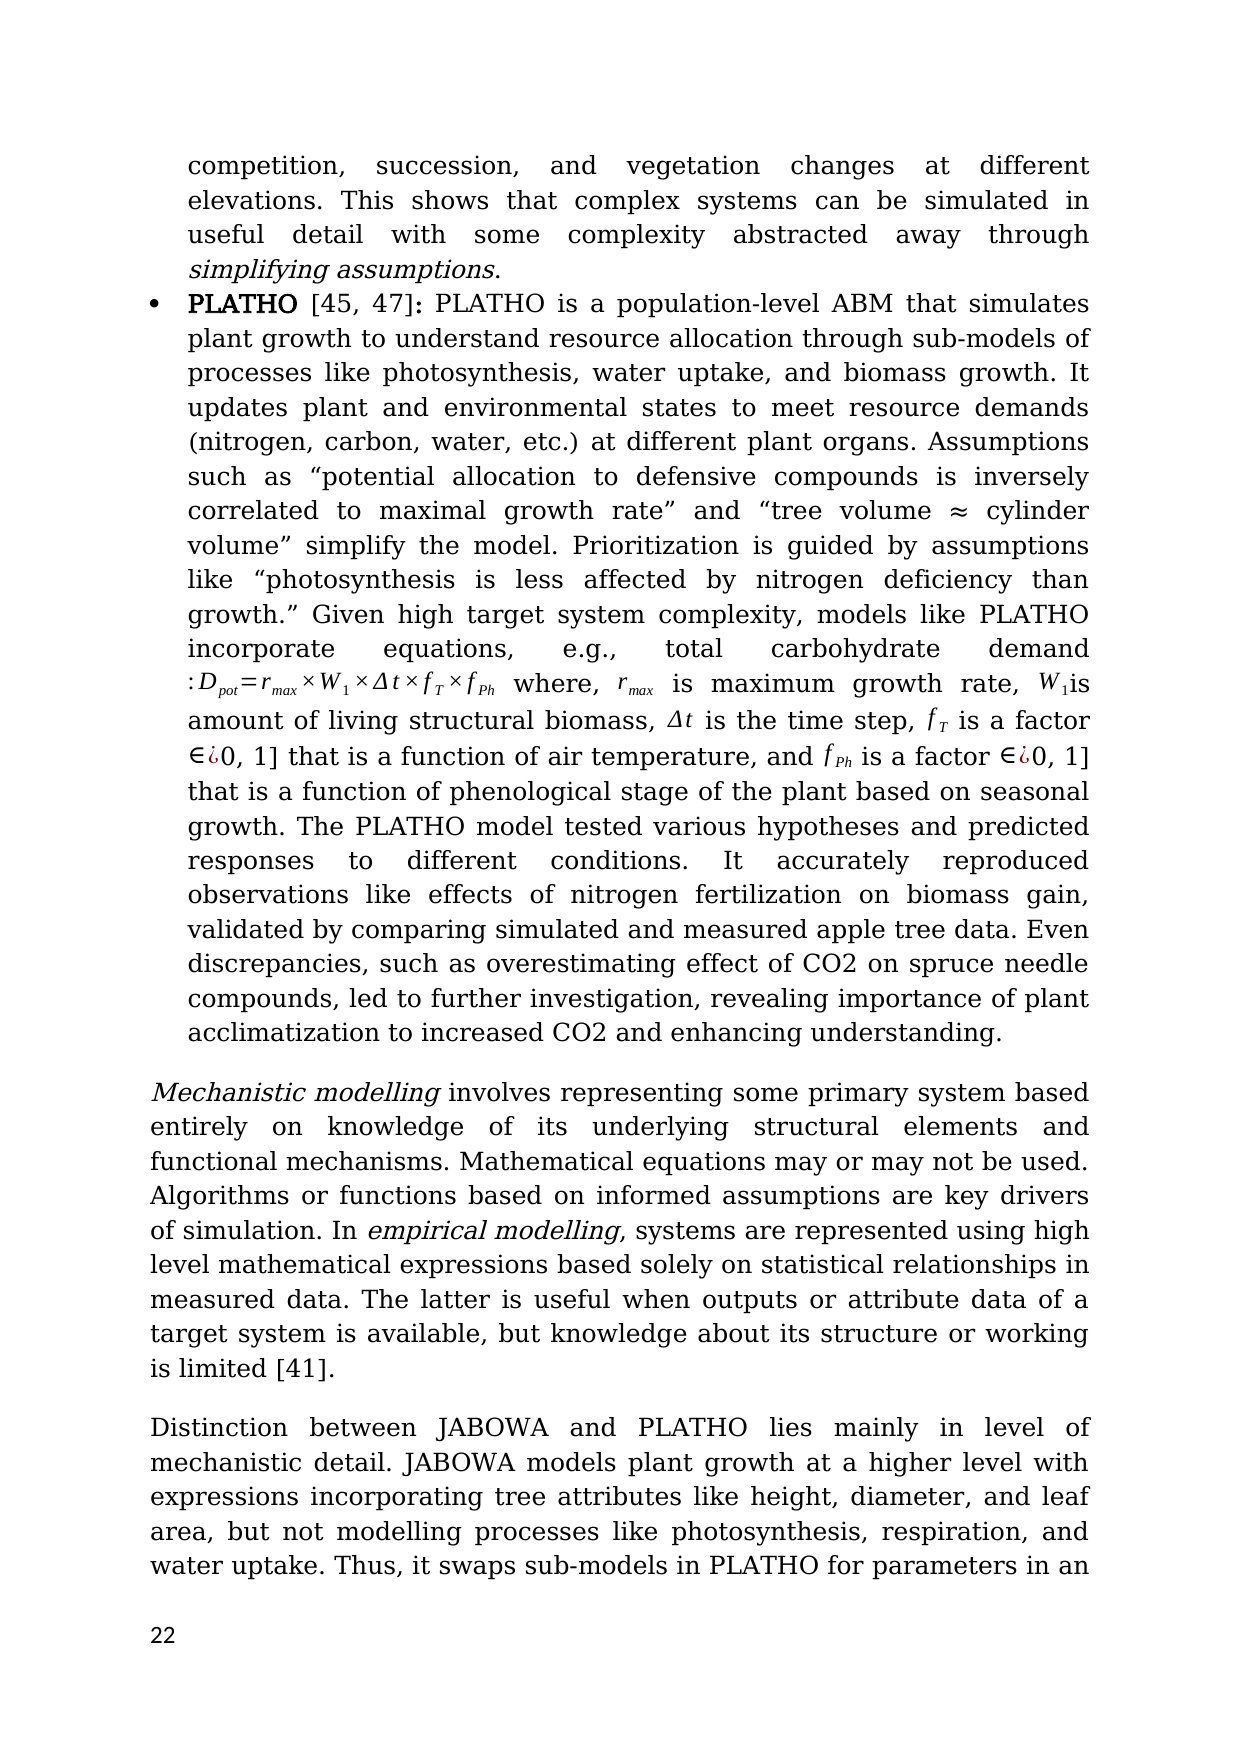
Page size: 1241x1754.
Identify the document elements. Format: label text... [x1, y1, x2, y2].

text Mechanistic modelling involves representing some primary system based entirely on knowledge of its underlying structural elements and functional mechanisms. Mathematical equations may or may not be used. Algorithms or functions based on informed assumptions are key drivers of simulation. In empirical modelling, systems are represented using high level mathematical expressions based solely on statistical relationships in measured data. The latter is useful when outputs or attribute data of a target system is available, but knowledge about its structure or working is limited [41]. [150, 1076, 1090, 1382]
list PLATHO [45, 47]: PLATHO is a population-level ABM that simulates plant growth to understand resource allocation through sub-models of processes like photosynthesis, water uptake, and biomass growth. It updates plant and environmental states to meet resource demands (nitrogen, carbon, water, etc.) at different plant organs. Assumptions such as “potential allocation to defensive compounds is inversely correlated to maximal growth rate” and “tree volume ≈ cylinder volume” simplify the model. Prioritization is guided by assumptions like “photosynthesis is less affected by nitrogen deficiency than growth.” Given high target system complexity, models like PLATHO incorporate equations, e.g., total carbohydrate demand where, is maximum growth rate, is amount of living structural biomass, is the time step, is a factor 0, 1] that is a function of air temperature, and is a factor 0, 1] that is a function of phenological stage of the plant based on seasonal growth. The PLATHO model tested various hypotheses and predicted responses to different conditions. It accurately reproduced observations like effects of nitrogen fertilization on biomass gain, validated by comparing simulated and measured apple tree data. Even discrepancies, such as overestimating effect of CO2 on spruce needle compounds, led to further investigation, revealing importance of plant acclimatization to increased CO2 and enhancing understanding. [150, 288, 1090, 1047]
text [150, 1412, 1090, 1580]
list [150, 150, 1090, 283]
